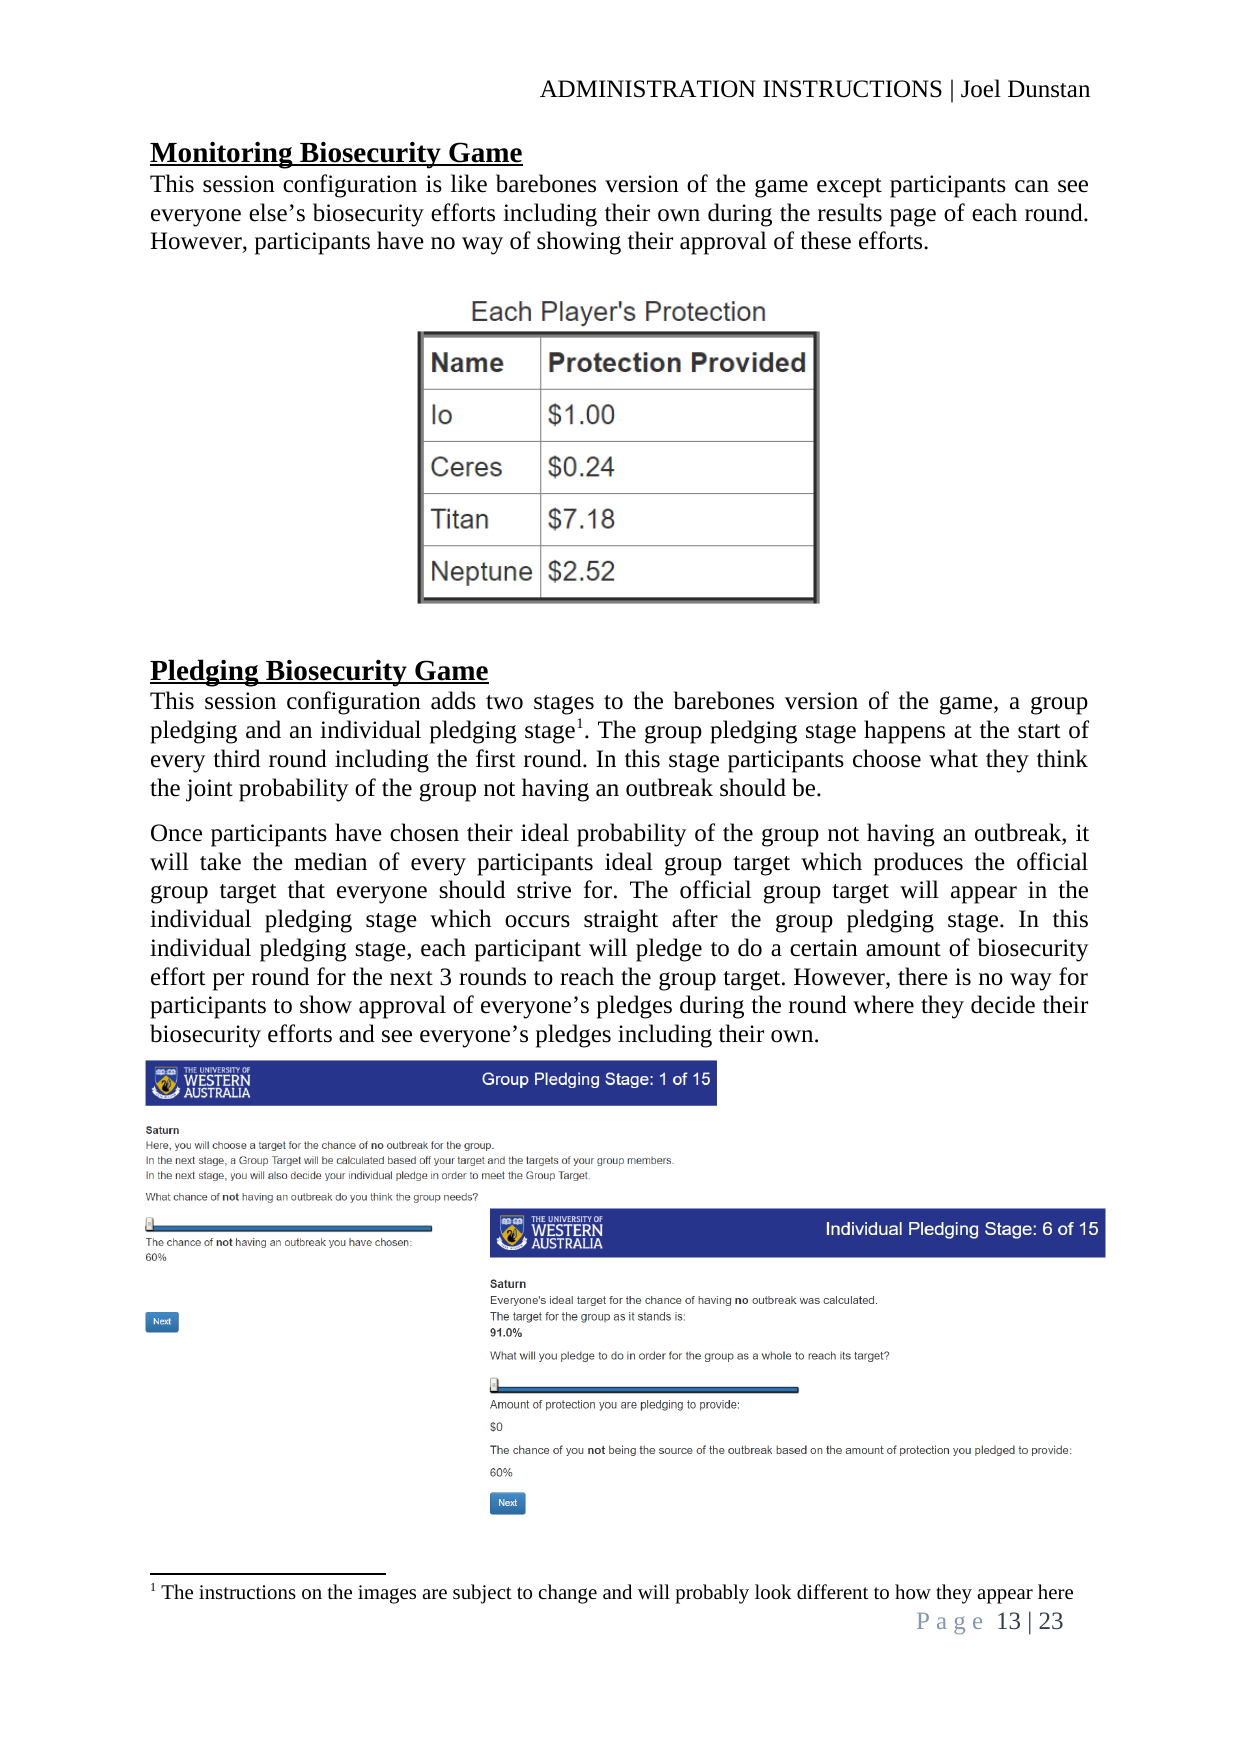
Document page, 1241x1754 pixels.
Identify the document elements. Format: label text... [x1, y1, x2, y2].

picture [215, 273, 1013, 637]
text This session configuration adds two stages to the barebones version of the game, a group pledging and an individual pledging stage. The group pledging stage happens at the start of every third round including the first round. In this stage participants choose what they think the joint probability of the group not having an outbreak should be. [150, 686, 1090, 801]
subtitle Monitoring Biosecurity Game [150, 135, 1090, 169]
text This session configuration is like barebones version of the game except participants can see everyone else’s biosecurity efforts including their own during the results page of each round. However, participants have no way of showing their approval of these efforts. [150, 169, 1090, 255]
picture [100, 1053, 1157, 1522]
text Once participants have chosen their ideal probability of the group not having an outbreak, it will take the median of every participants ideal group target which produces the official group target that everyone should strive for. The official group target will appear in the individual pledging stage which occurs straight after the group pledging stage. In this individual pledging stage, each participant will pledge to do a certain amount of biosecurity effort per round for the next 3 rounds to reach the group target. However, there is no way for participants to show approval of everyone’s pledges during the round where they decide their biosecurity efforts and see everyone’s pledges including their own. [150, 818, 1090, 1048]
